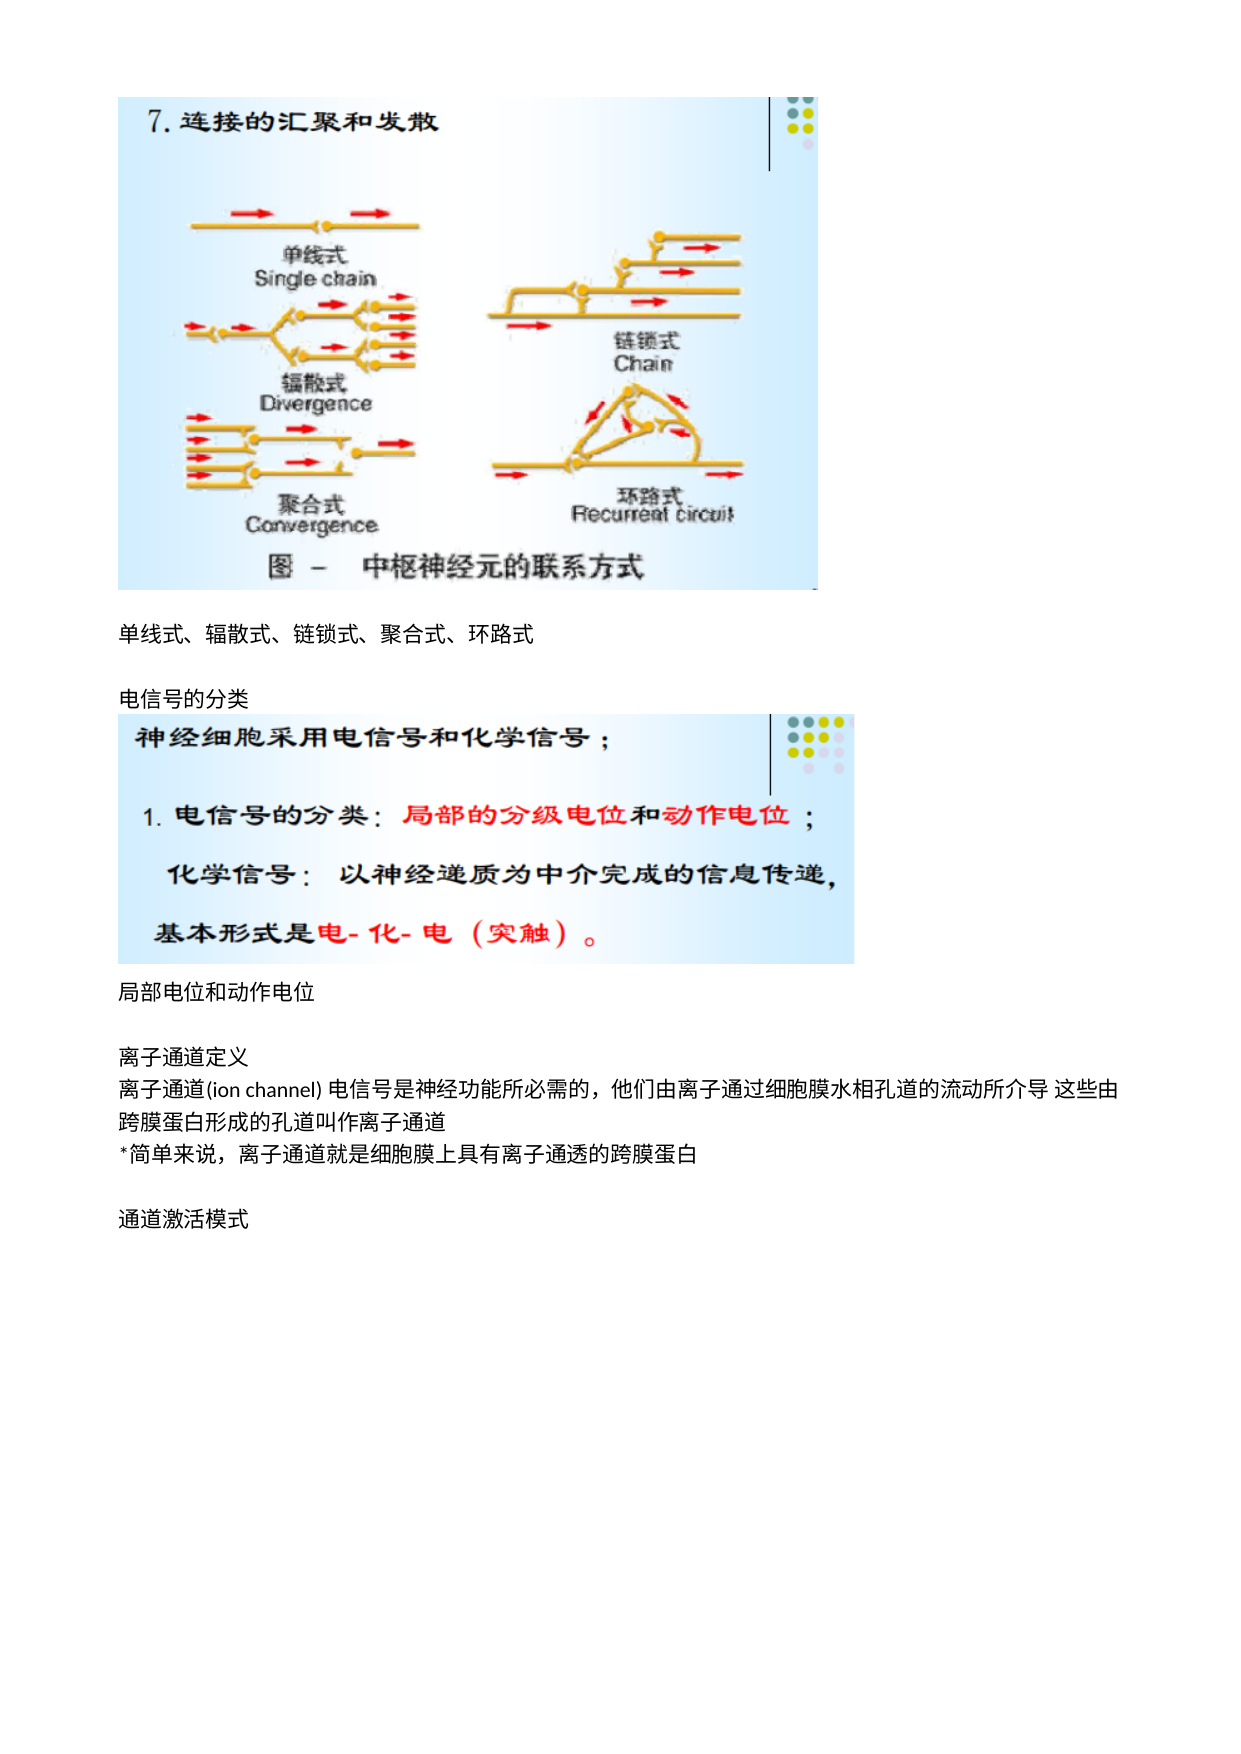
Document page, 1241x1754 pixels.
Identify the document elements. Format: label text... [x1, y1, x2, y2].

text *简单来说，离子通道就是细胞膜上具有离子通透的跨膜蛋白 [118, 1137, 1122, 1169]
text 离子通道定义 [118, 1039, 1122, 1072]
text 局部电位和动作电位 [118, 974, 1122, 1007]
text 电信号的分类 [118, 682, 1122, 714]
text 单线式、辐散式、链锁式、聚合式、环路式 [118, 617, 1122, 649]
picture [118, 97, 819, 590]
picture [118, 714, 855, 964]
text 离子通道(ion channel) 电信号是神经功能所必需的，他们由离子通过细胞膜水相孔道的流动所介导 这些由跨膜蛋白形成的孔道叫作离子通道 [118, 1072, 1122, 1137]
text 通道激活模式 [118, 1202, 1122, 1234]
